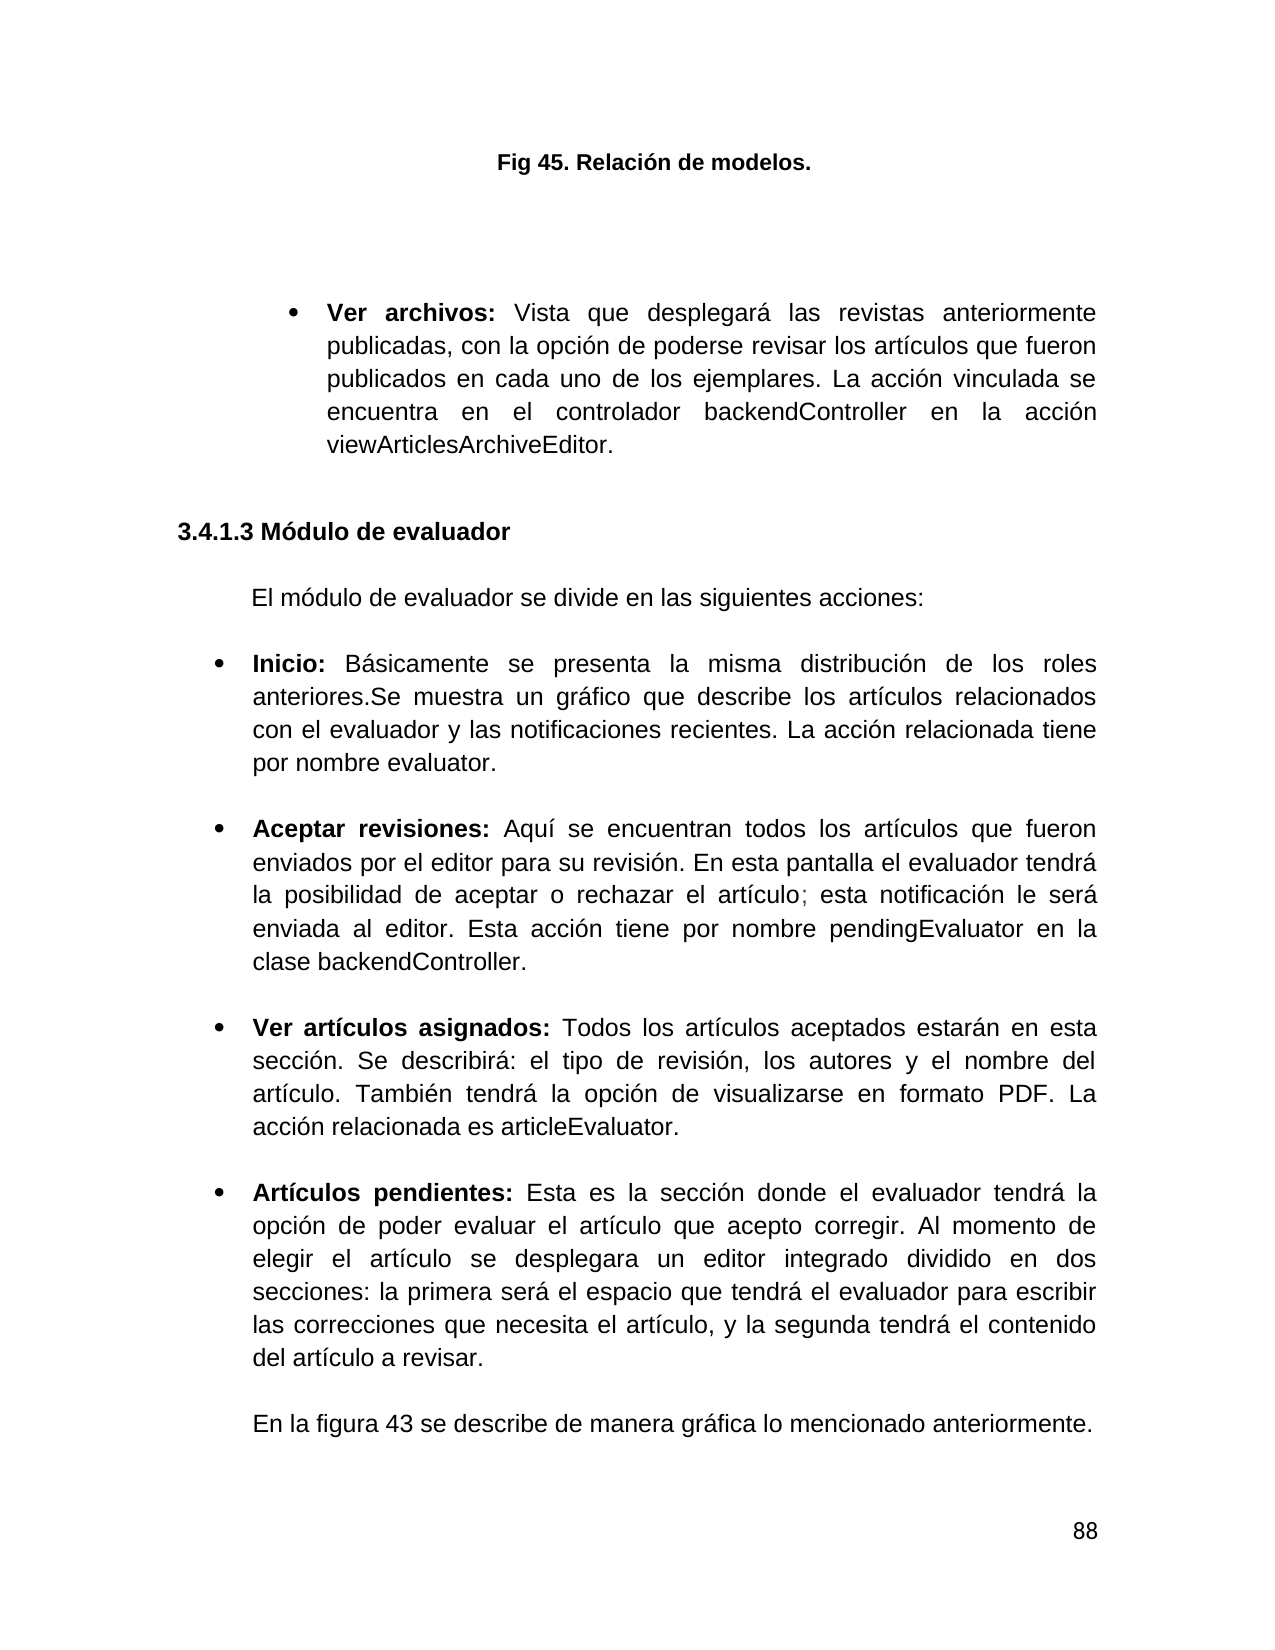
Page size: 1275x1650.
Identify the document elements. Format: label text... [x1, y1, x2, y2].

list Aceptar revisiones: Aquí se encuentran todos los artículos que fueron enviados por el editor para su revisión. En esta pantalla el evaluador tendrá la posibilidad de aceptar o rechazar el artículo; esta notificación le será enviada al editor. Esta acción tiene por nombre pendingEvaluator en la clase backendController. [215, 814, 1098, 975]
text El módulo de evaluador se divide en las siguientes acciones: [177, 583, 1098, 612]
list Ver artículos asignados: Todos los artículos aceptados estarán en esta sección. Se describirá: el tipo de revisión, los autores y el nombre del artículo. También tendrá la opción de visualizarse en formato PDF. La acción relacionada es articleEvaluator. [215, 1013, 1098, 1141]
list Ver archivos: Vista que desplegará las revistas anteriormente publicadas, con la opción de poderse revisar los artículos que fueron publicados en cada uno de los ejemplares. La acción vinculada se encuentra en el controlador backendController en la acción viewArticlesArchiveEditor. [289, 298, 1098, 459]
list Artículos pendientes: Esta es la sección donde el evaluador tendrá la opción de poder evaluar el artículo que acepto corregir. Al momento de elegir el artículo se desplegara un editor integrado dividido en dos secciones: la primera será el espacio que tendrá el evaluador para escribir las correcciones que necesita el artículo, y la segunda tendrá el contenido del artículo a revisar. [215, 1178, 1098, 1372]
list Inicio: Básicamente se presenta la misma distribución de los roles anteriores.Se muestra un gráfico que describe los artículos relacionados con el evaluador y las notificaciones recientes. La acción relacionada tiene por nombre evaluator. [215, 649, 1098, 777]
list En la figura 43 se describe de manera gráfica lo mencionado anteriormente. [252, 1409, 1098, 1438]
subtitle 3.4.1.3 Módulo de evaluador [177, 517, 1098, 546]
